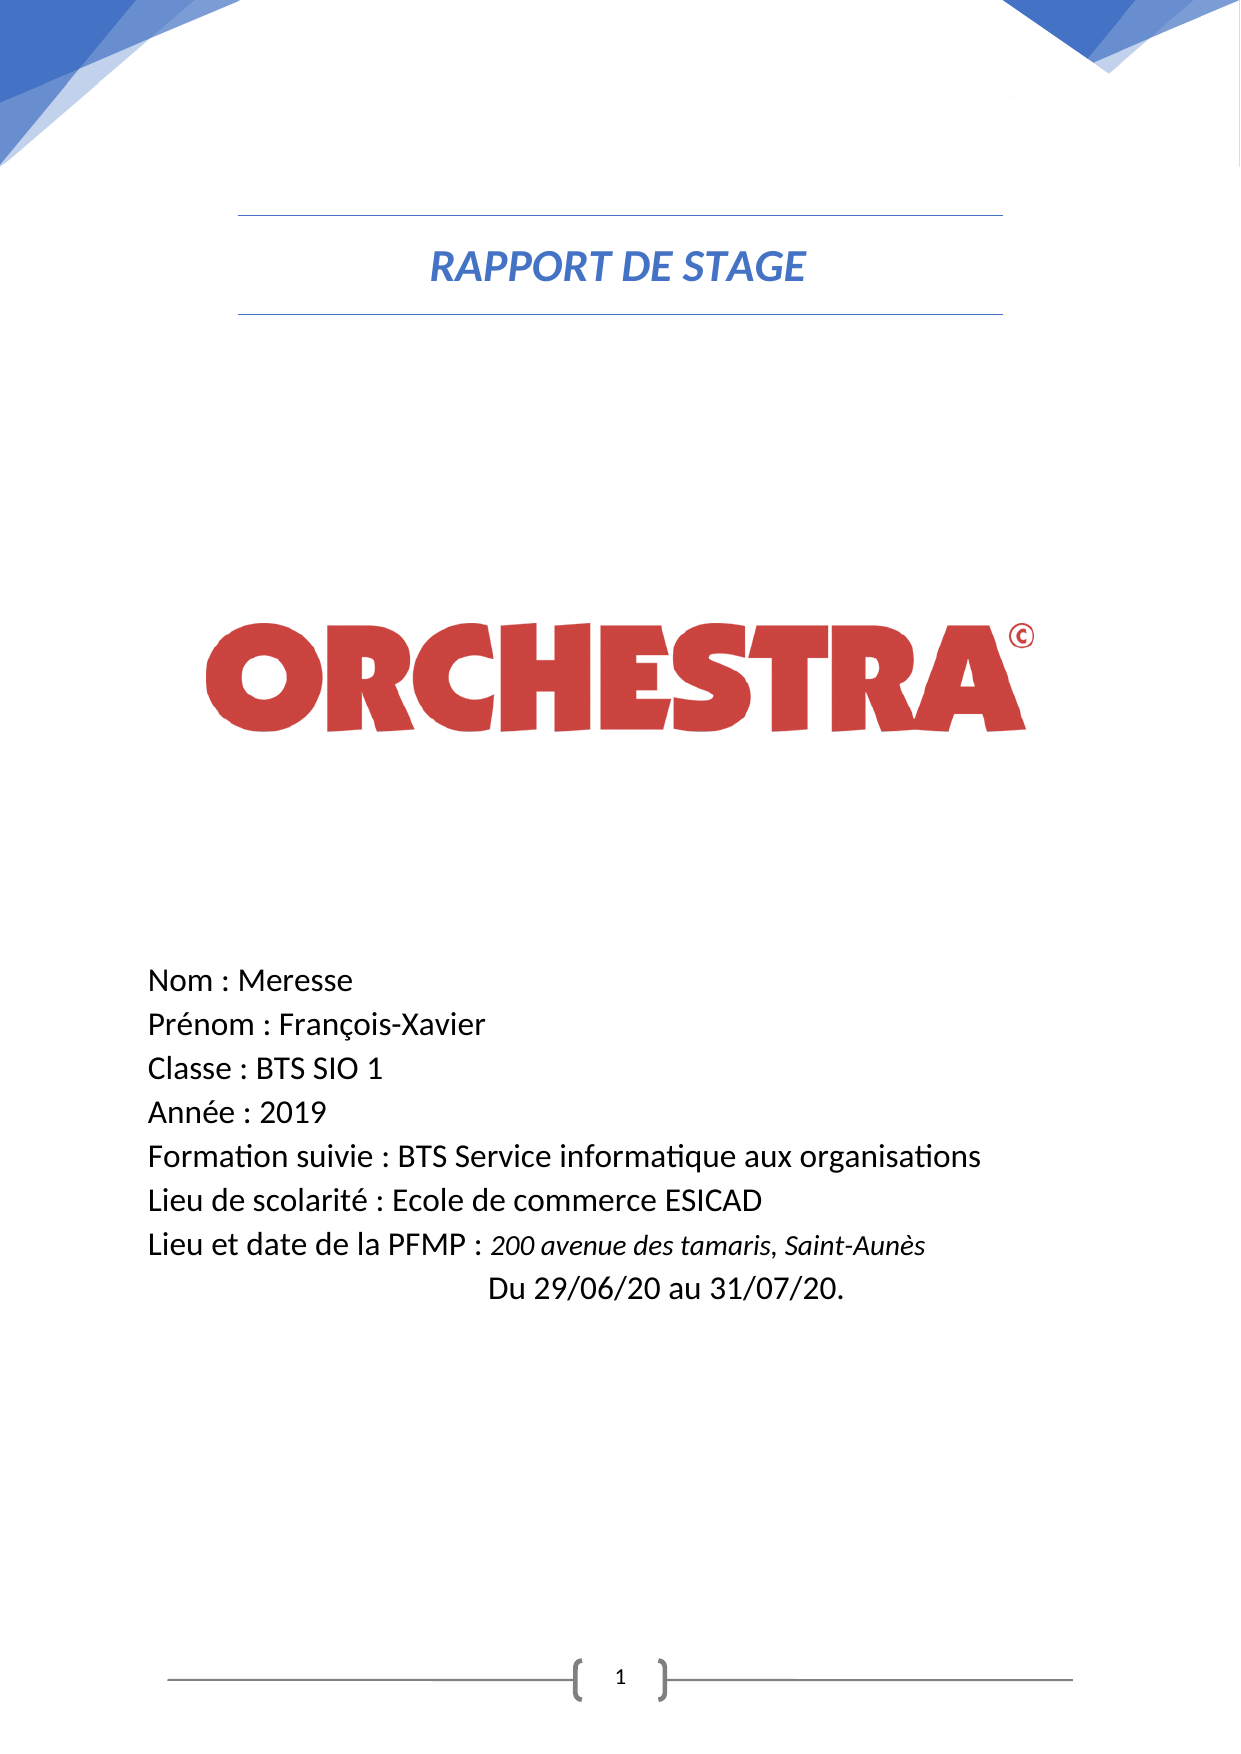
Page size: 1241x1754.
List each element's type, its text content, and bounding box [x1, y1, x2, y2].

picture [147, 440, 1092, 913]
text Année : 2019 [148, 1091, 1093, 1132]
text Formation suivie : BTS Service informatique aux organisations [148, 1135, 1093, 1176]
text Classe : BTS SIO 1 [148, 1047, 1093, 1088]
text Du 29/06/20 au 31/07/20. [148, 1267, 1093, 1307]
text Lieu et date de la PFMP : 200 avenue des tamaris, Saint-Aunès [148, 1223, 1093, 1263]
text Nom : Meresse [148, 959, 1093, 1000]
text Lieu de scolarité : Ecole de commerce ESICAD [148, 1179, 1093, 1219]
picture [0, 0, 242, 168]
text RAPPORT DE STAGE [238, 216, 1003, 314]
picture [1001, 0, 1240, 168]
text Prénom : François-Xavier [148, 1003, 1093, 1044]
